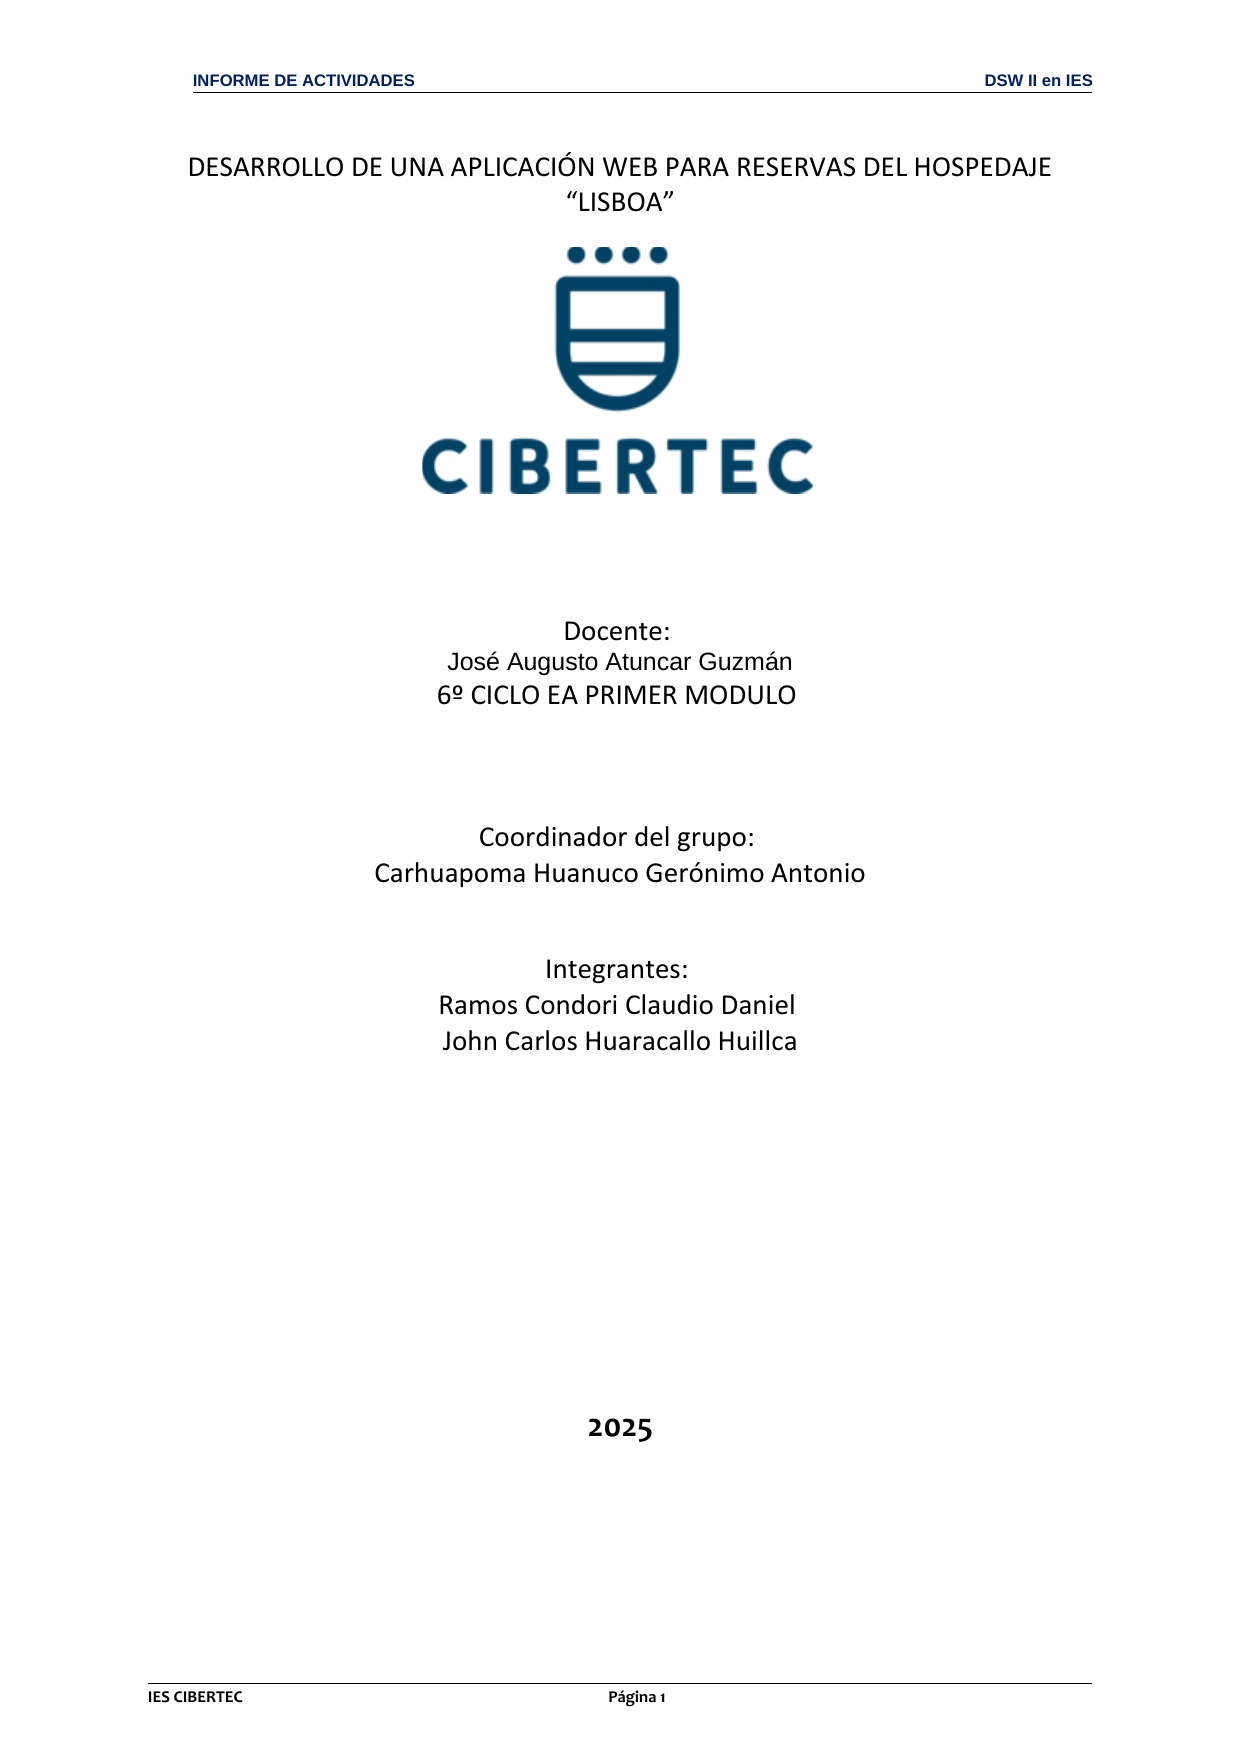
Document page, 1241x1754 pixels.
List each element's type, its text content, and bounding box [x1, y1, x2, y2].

text José Augusto Atuncar Guzmán [148, 647, 1092, 676]
text Carhuapoma Huanuco Gerónimo Antonio [148, 854, 1092, 890]
text John Carlos Huaracallo Huillca [148, 1022, 1092, 1057]
text Coordinador del grupo: [148, 818, 1092, 854]
text 6º CICLO EA PRIMER MODULO [148, 676, 1092, 712]
picture [422, 247, 813, 494]
text Ramos Condori Claudio Daniel [148, 986, 1092, 1022]
text Docente: [148, 612, 1092, 647]
text DESARROLLO DE UNA APLICACIÓN WEB PARA RESERVAS DEL HOSPEDAJE “LISBOA” [148, 148, 1092, 219]
text Integrantes: [148, 950, 1092, 986]
text 2025 [148, 1405, 1092, 1446]
